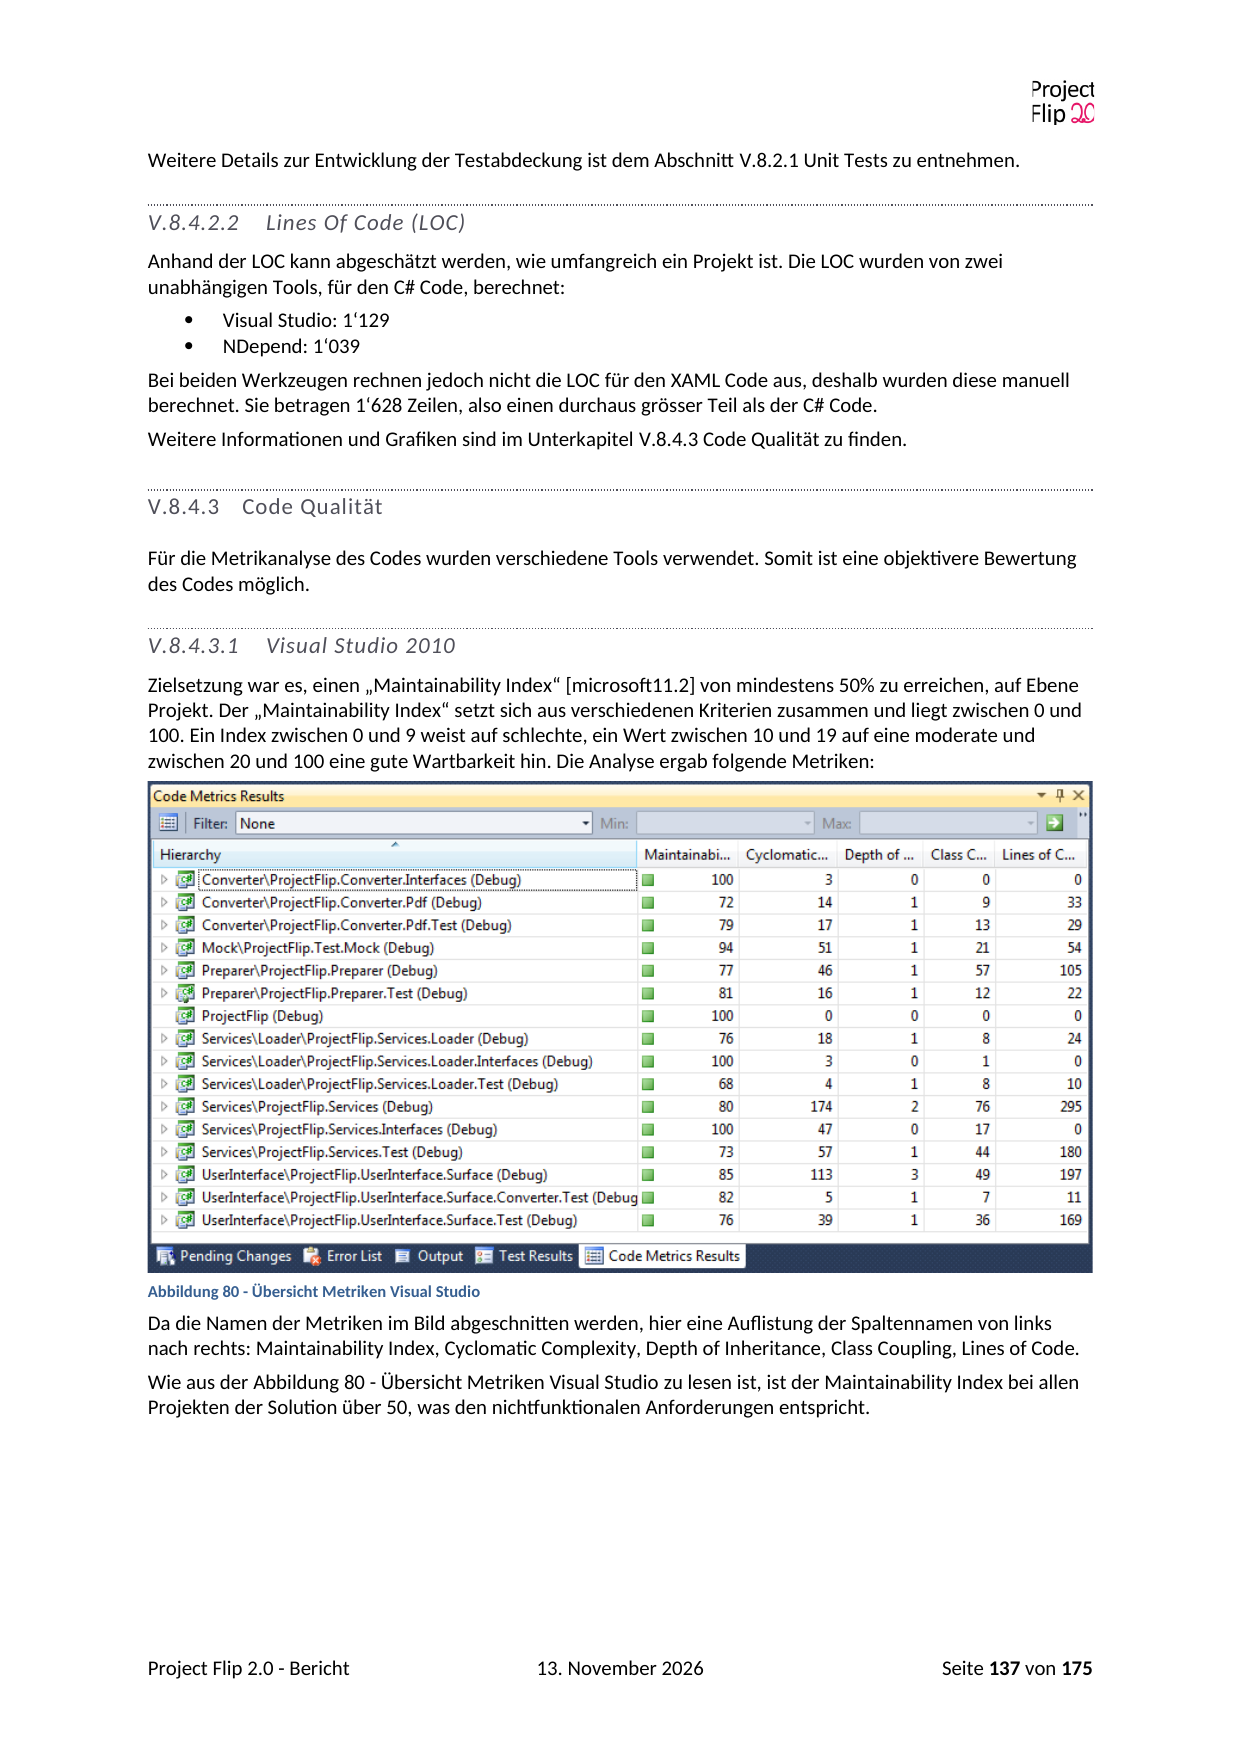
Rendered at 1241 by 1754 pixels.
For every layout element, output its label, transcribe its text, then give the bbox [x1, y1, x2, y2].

text Bei beiden Werkzeugen rechnen jedoch nicht die LOC für den XAML Code aus, deshalb wurden diese manuell berechnet. Sie betragen 1‘628 Zeilen, also einen durchaus grösser Teil als der C# Code. [148, 367, 1093, 418]
picture [147, 781, 1093, 1273]
text Anhand der LOC kann abgeschätzt werden, wie umfangreich ein Projekt ist. Die LOC wurden von zwei unabhängigen Tools, für den C# Code, berechnet: [148, 248, 1093, 299]
text Weitere Informationen und Grafiken sind im Unterkapitel V.8.4.3 Code Qualität zu finden. [148, 426, 1093, 451]
text Da die Namen der Metriken im Bild abgeschnitten werden, hier eine Auflistung der Spaltennamen von links nach rechts: Maintainability Index, Cyclomatic Complexity, Depth of Inheritance, Class Coupling, Lines of Code. [148, 1310, 1093, 1361]
subtitle Lines Of Code (LOC) [148, 204, 1093, 236]
text Wie aus der Abbildung 80 - Übersicht Metriken Visual Studio zu lesen ist, ist der Maintainability Index bei allen Projekten der Solution über 50, was den nichtfunktionalen Anforderungen entspricht. [148, 1369, 1093, 1420]
subtitle Code Qualität [148, 489, 1093, 521]
text Zielsetzung war es, einen „Maintainability Index“ [microsoft11.2] von mindestens 50% zu erreichen, auf Ebene Projekt. Der „Maintainability Index“ setzt sich aus verschiedenen Kriterien zusammen und liegt zwischen 0 und 100. Ein Index zwischen 0 und 9 weist auf schlechte, ein Wert zwischen 10 und 19 auf eine moderate und zwischen 20 und 100 eine gute Wartbarkeit hin. Die Analyse ergab folgende Metriken: [148, 672, 1093, 773]
subtitle Visual Studio 2010 [148, 628, 1093, 659]
text Weitere Details zur Entwicklung der Testabdeckung ist dem Abschnitt V.8.2.1 Unit Tests zu entnehmen. [148, 148, 1093, 173]
list Visual Studio: 1‘129 [185, 308, 1093, 333]
list NDepend: 1‘039 [185, 333, 1093, 358]
text Für die Metrikanalyse des Codes wurden verschiedene Tools verwendet. Somit ist eine objektivere Bewertung des Codes möglich. [148, 546, 1093, 596]
picture [1081, 79, 1097, 124]
